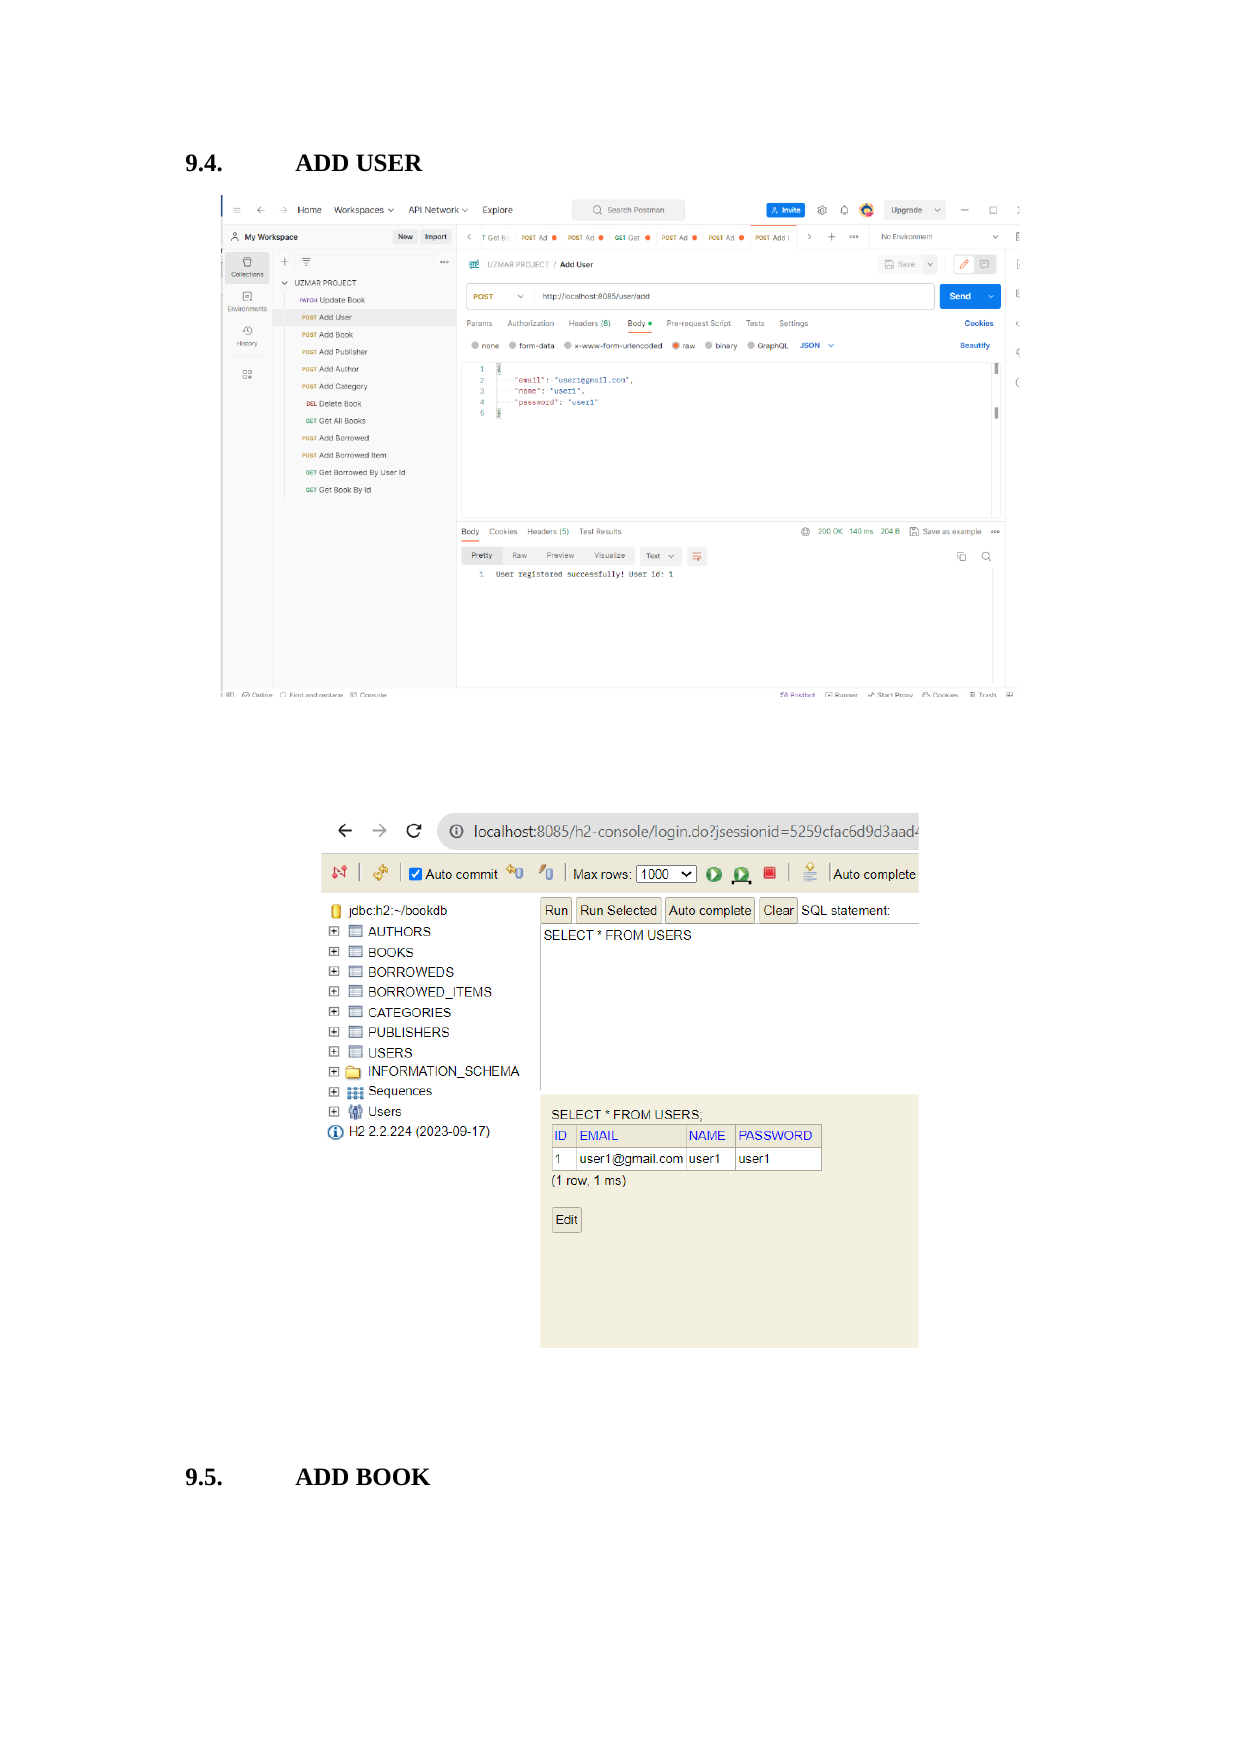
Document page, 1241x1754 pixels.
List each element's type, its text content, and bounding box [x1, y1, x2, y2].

picture [321, 810, 919, 1348]
list ADD USER [185, 148, 1093, 176]
picture [220, 195, 1020, 697]
list ADD BOOK [185, 1462, 1093, 1490]
